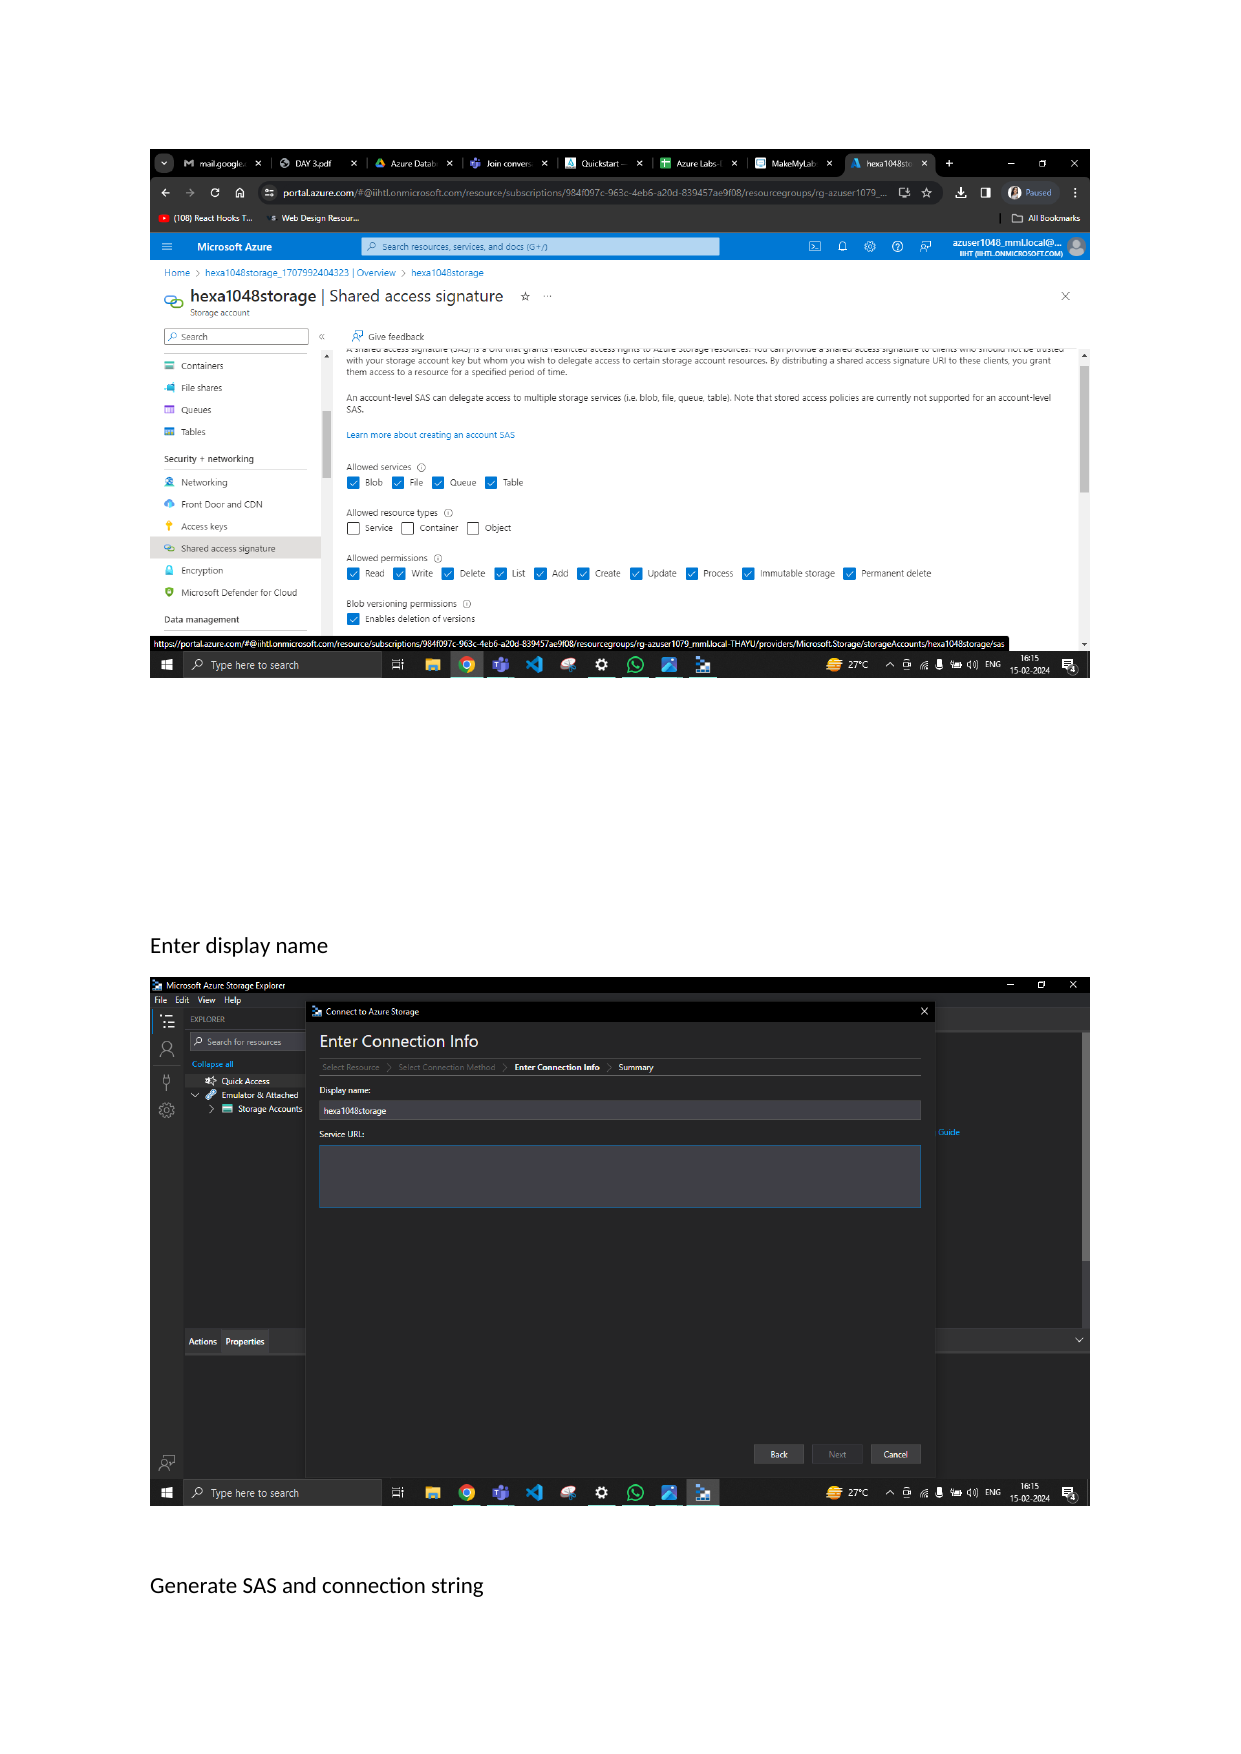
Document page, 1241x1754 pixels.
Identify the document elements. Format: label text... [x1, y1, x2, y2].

picture [150, 977, 1090, 1506]
text Generate SAS and connection string [150, 1572, 1090, 1600]
text Enter display name [150, 931, 1090, 959]
picture [150, 149, 1090, 678]
